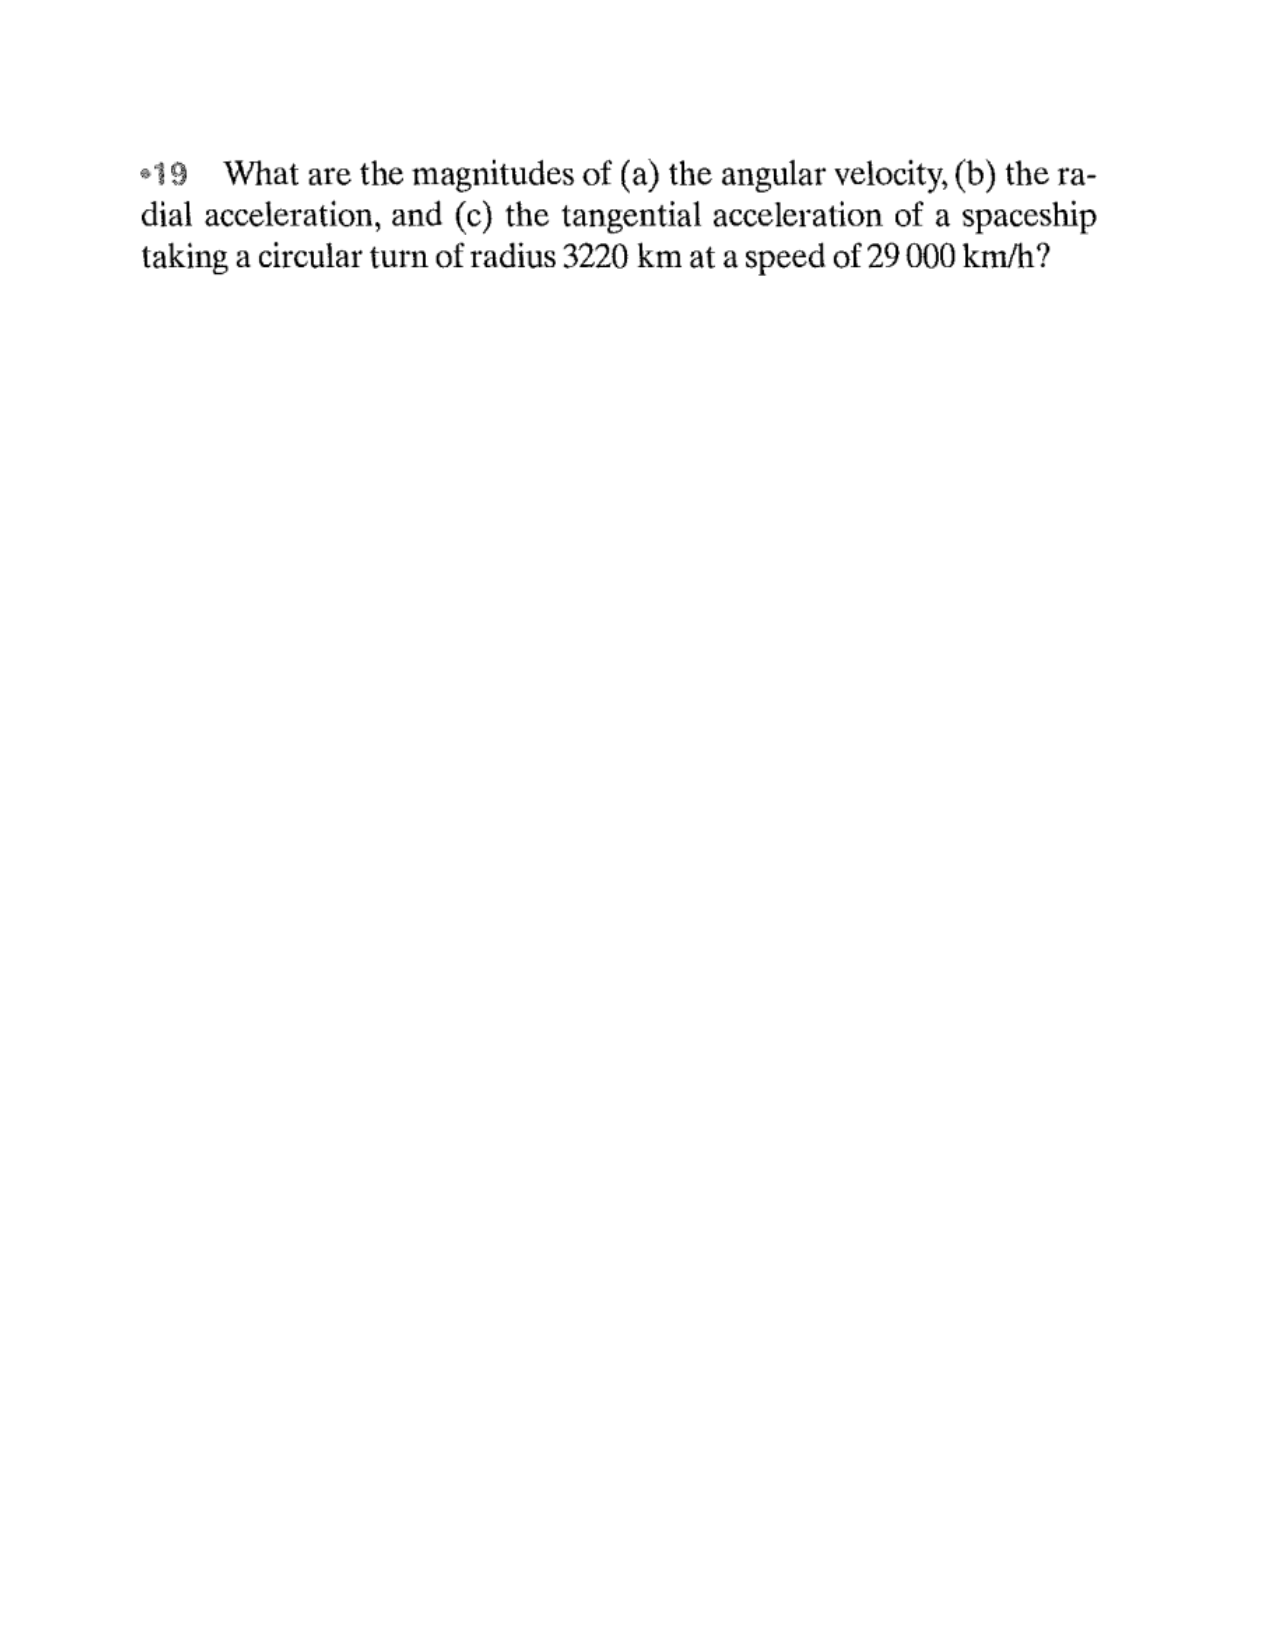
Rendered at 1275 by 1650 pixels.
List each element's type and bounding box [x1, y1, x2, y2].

picture [135, 150, 1110, 290]
